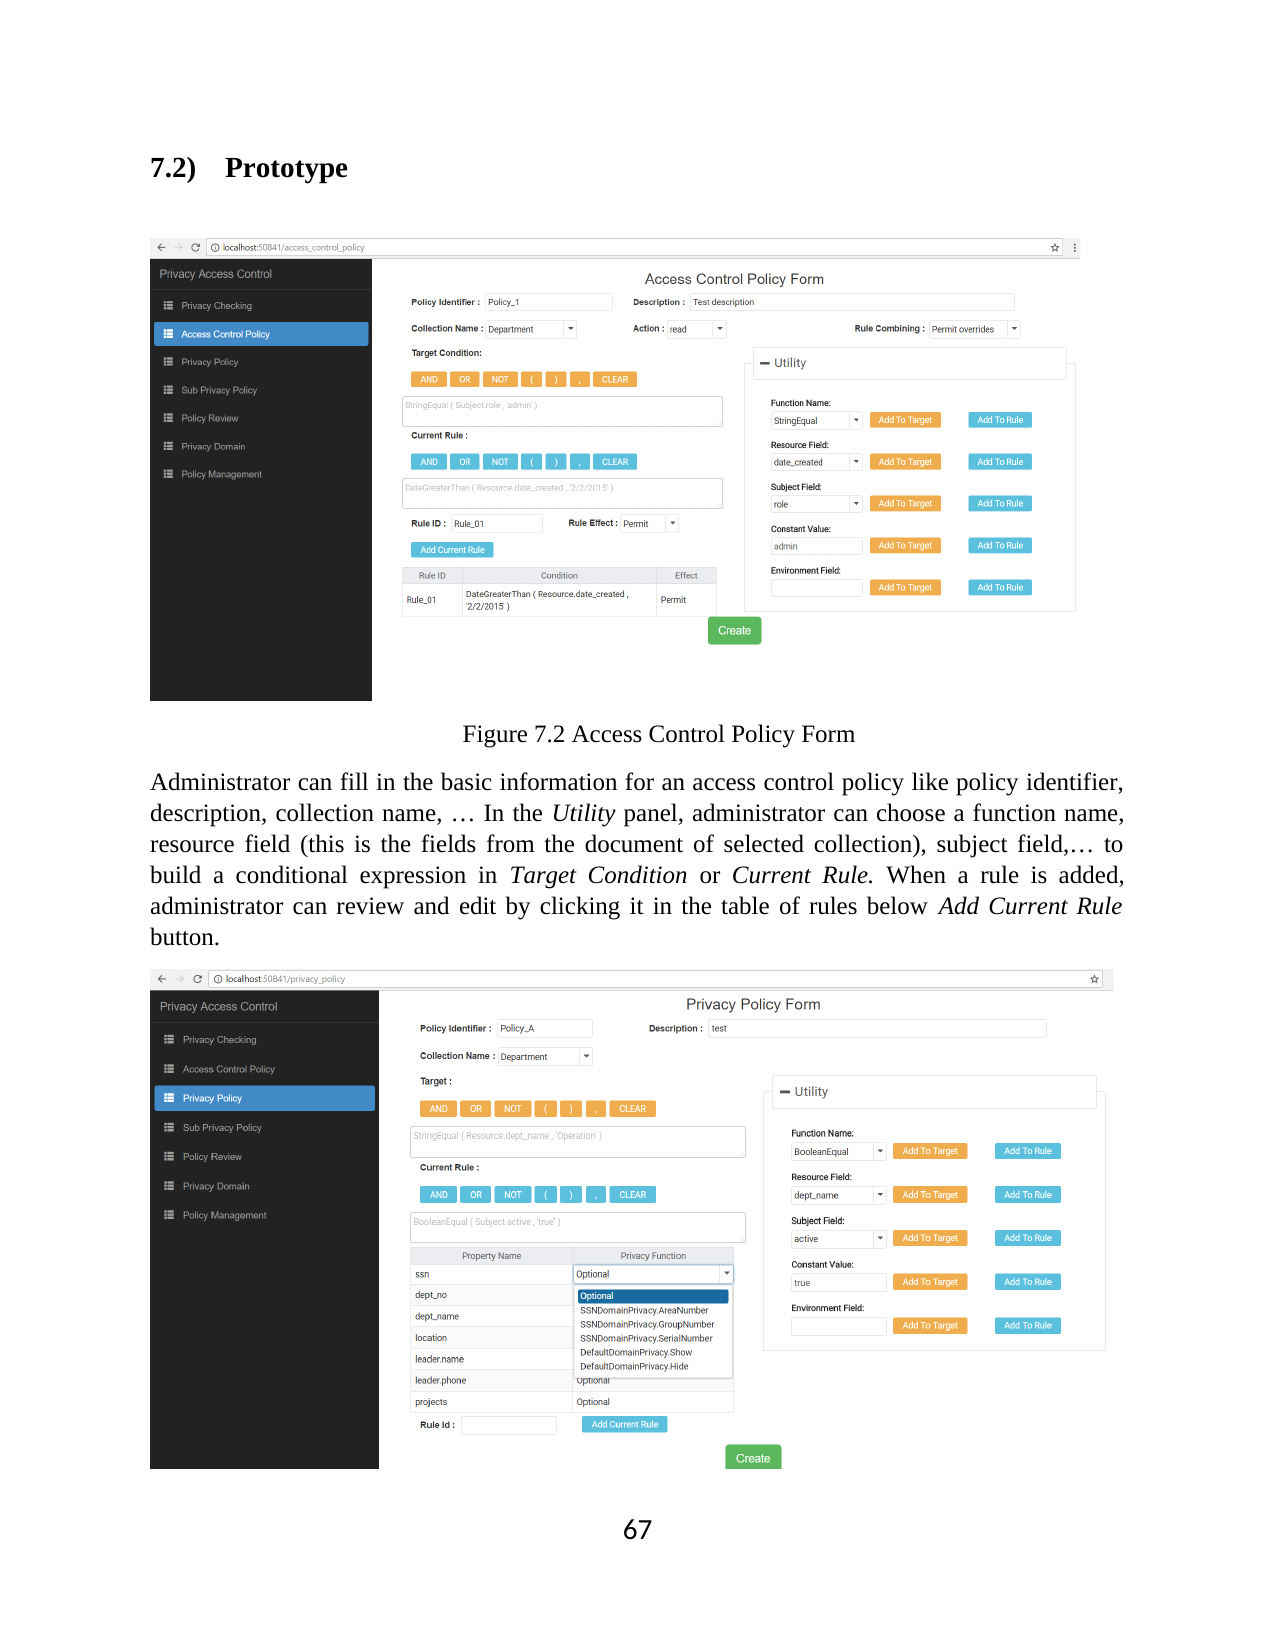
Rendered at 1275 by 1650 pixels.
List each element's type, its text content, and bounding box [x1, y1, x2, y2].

picture [150, 238, 1081, 701]
picture [150, 969, 1114, 1469]
text Administrator can fill in the basic information for an access control policy like policy identifier, description, collection name, … In the Utility panel, administrator can choose a function name, resource field (this is the fields from the document of selected collection), subject field,… to build a conditional expression in Target Condition or Current Rule. When a rule is added, administrator can review and edit by clicking it in the table of rules below Add Current Rule button. [150, 767, 1125, 951]
text Figure 7.2 Access Control Policy Form [150, 719, 1125, 748]
list Prototype [150, 150, 1125, 183]
